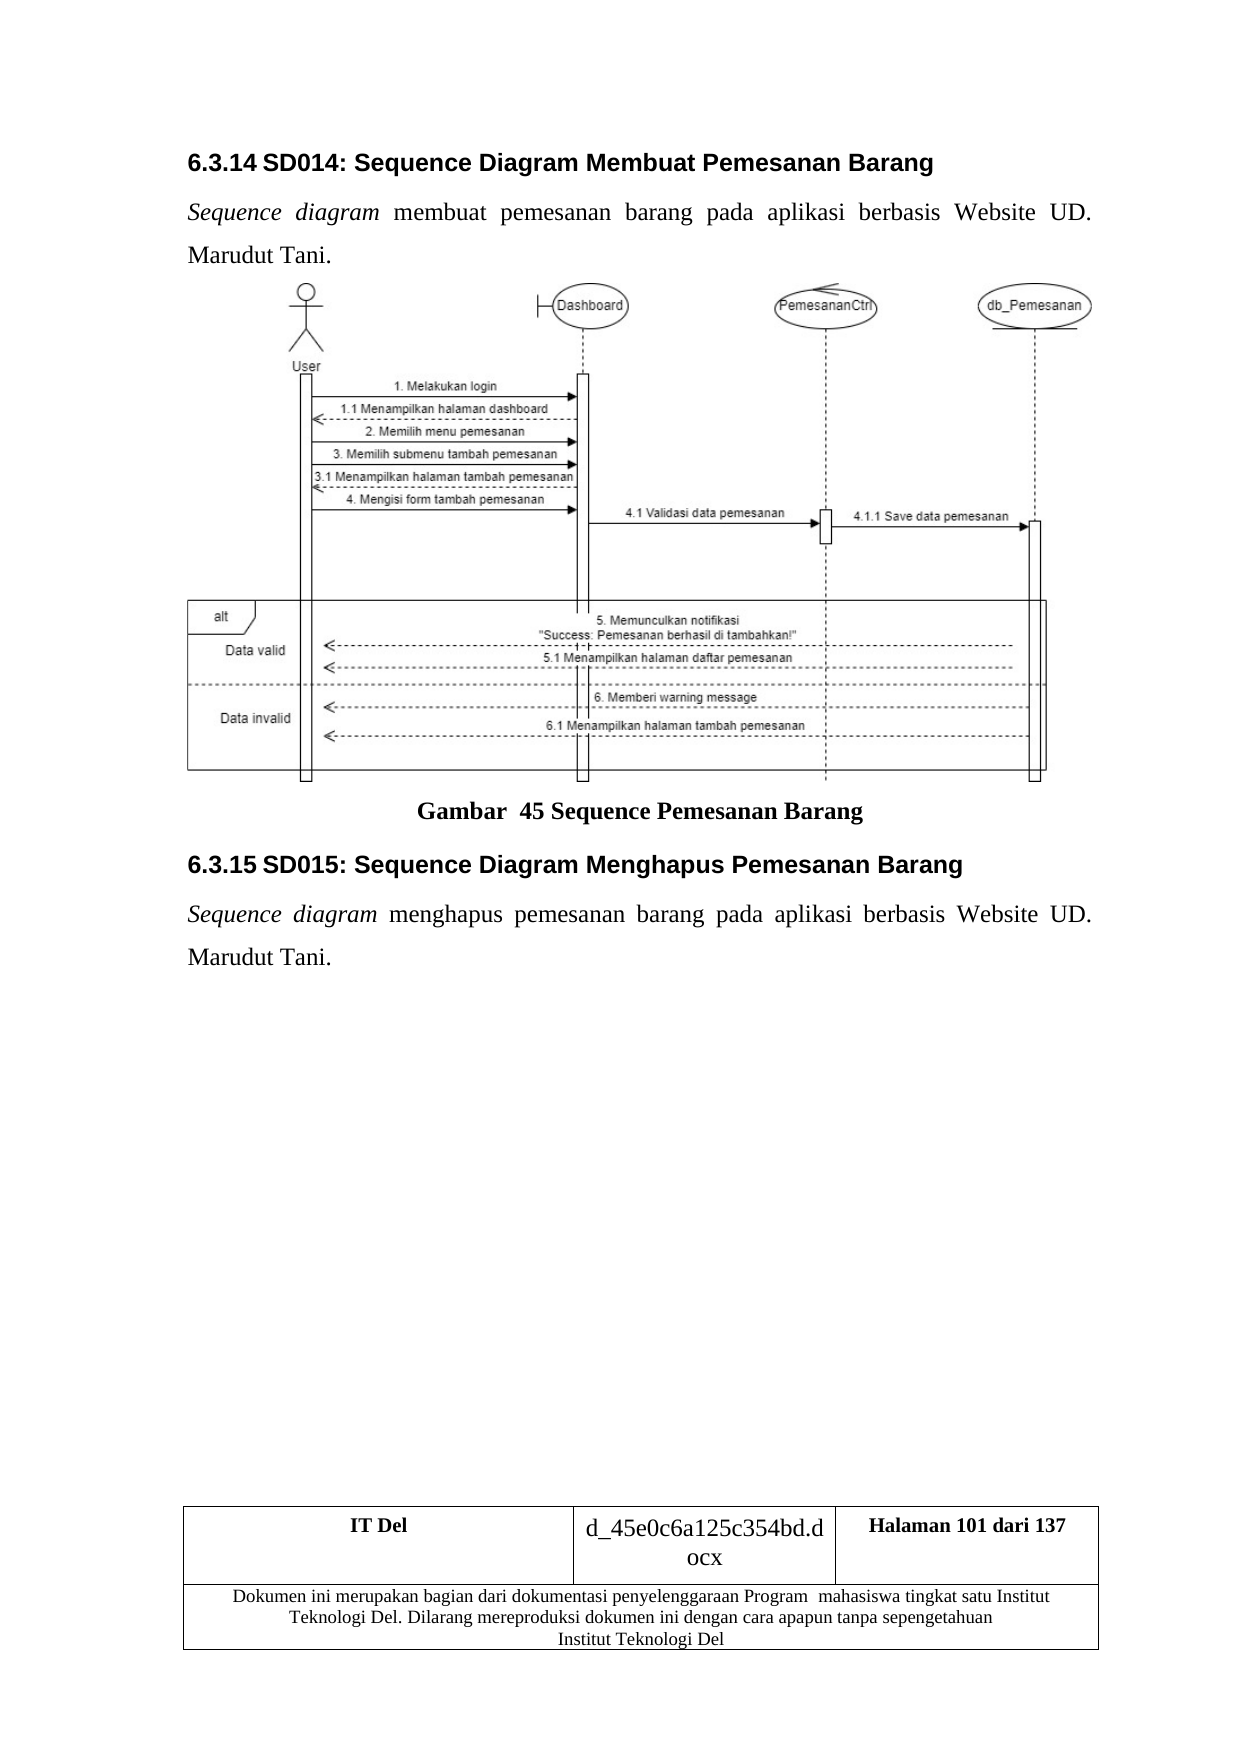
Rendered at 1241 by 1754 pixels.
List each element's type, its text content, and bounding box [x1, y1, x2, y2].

text Gambar 45 Sequence Pemesanan Barang [187, 796, 1092, 825]
text Sequence diagram menghapus pemesanan barang pada aplikasi berbasis Website UD. Marudut Tani. [187, 899, 1092, 971]
text Sequence diagram membuat pemesanan barang pada aplikasi berbasis Website UD. Marudut Tani. [187, 197, 1092, 269]
subtitle SD014: Sequence Diagram Membuat Pemesanan Barang [187, 148, 1092, 176]
picture [187, 283, 1092, 782]
subtitle SD015: Sequence Diagram Menghapus Pemesanan Barang [187, 850, 1092, 879]
